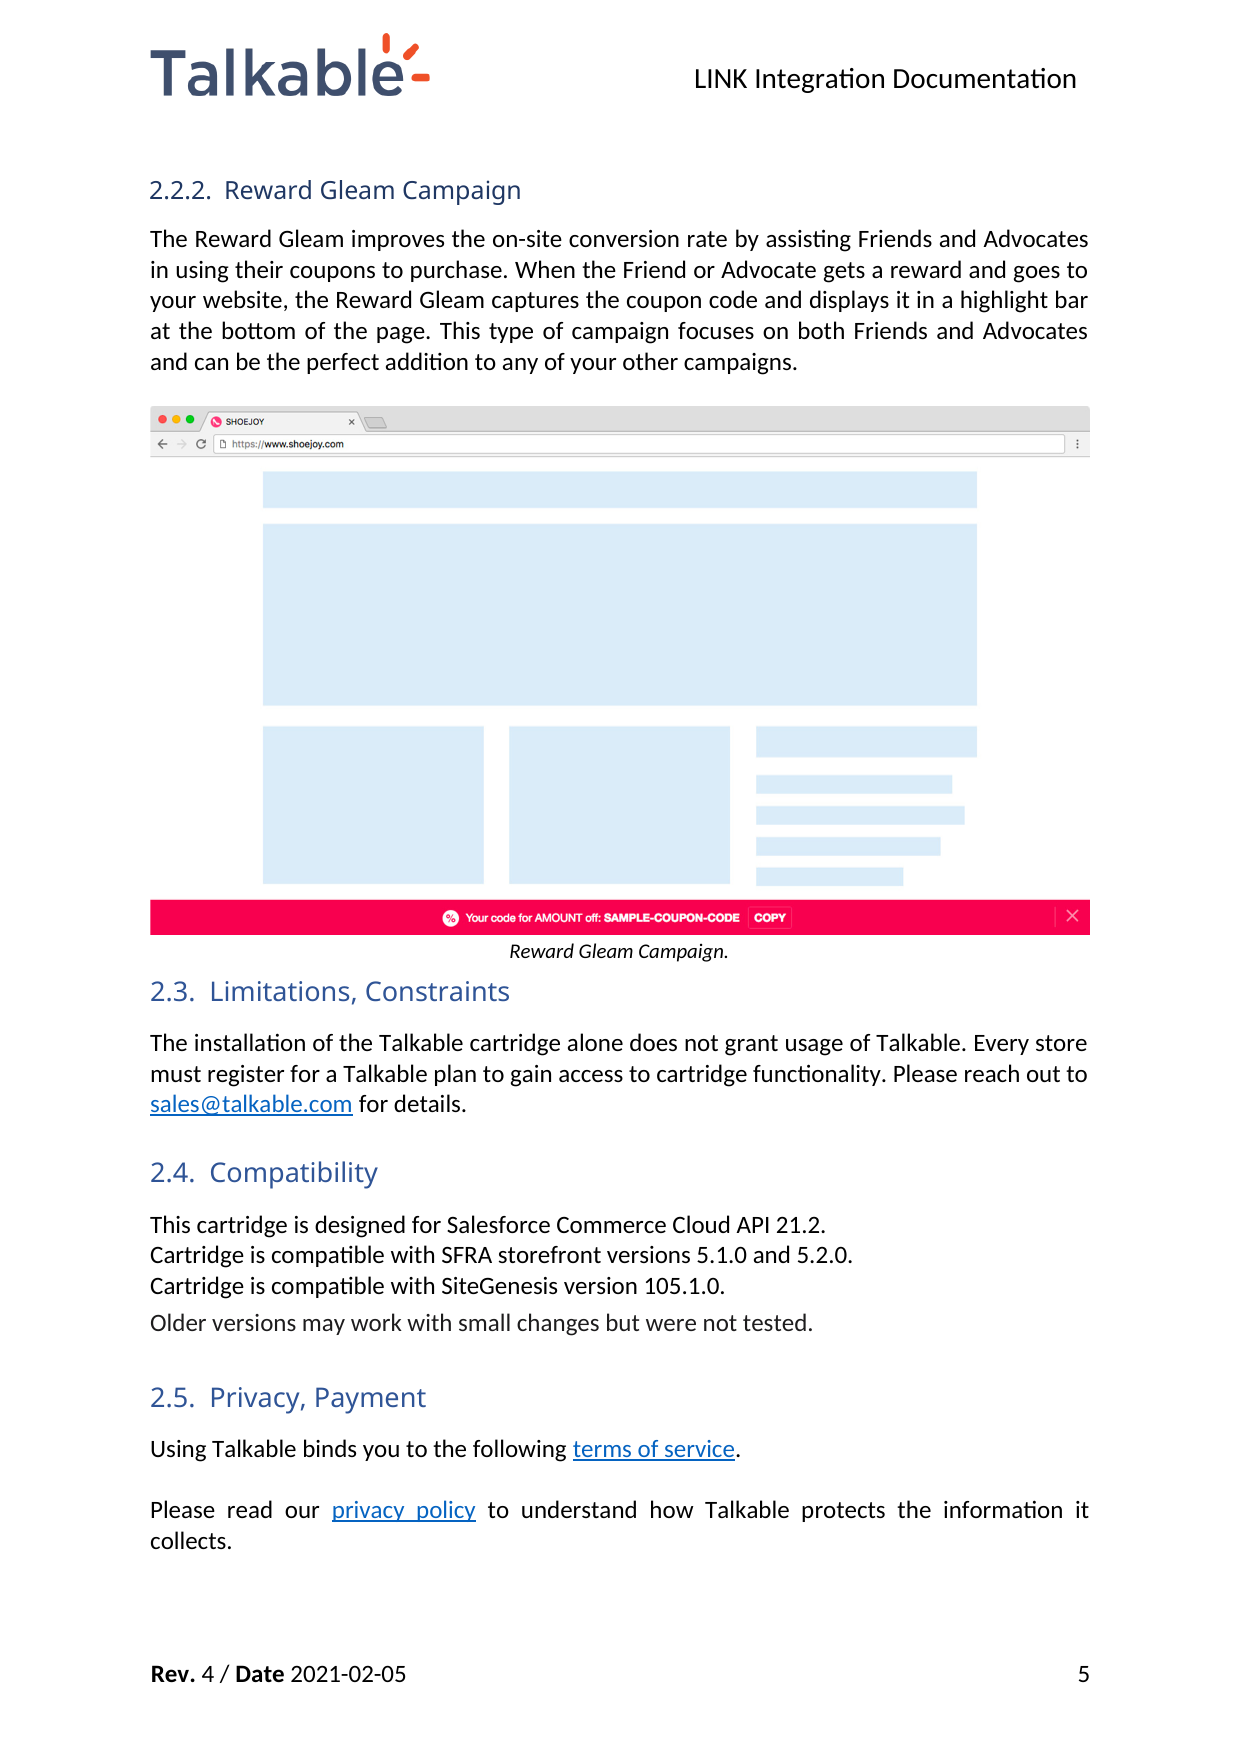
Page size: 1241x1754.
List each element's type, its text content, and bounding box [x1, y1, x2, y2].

text Using Talkable binds you to the following terms of service. [150, 1433, 1090, 1464]
picture [150, 33, 430, 96]
subtitle Privacy, Payment [150, 1378, 1090, 1415]
text The Reward Gleam improves the on-site conversion rate by assisting Friends and Advocates in using their coupons to purchase. When the Friend or Advocate gets a reward and goes to your website, the Reward Gleam captures the coupon code and displays it in a highlight bar at the bottom of the page. This type of campaign focuses on both Friends and Advocates and can be the perfect addition to any of your other campaigns. [150, 223, 1090, 376]
list Cartridge is compatible with SiteGenesis version 105.1.0. [150, 1270, 1090, 1300]
text Reward Gleam Campaign. [150, 935, 1090, 964]
text Older versions may work with small changes but were not tested. [150, 1307, 1090, 1337]
subtitle Compatibility [150, 1153, 1090, 1190]
text This cartridge is designed for Salesforce Commerce Cloud API 21.2. [150, 1209, 1090, 1239]
text Please read our privacy policy to understand how Talkable protects the information it collects. [150, 1494, 1090, 1556]
subtitle Reward Gleam Campaign [149, 172, 1090, 207]
picture [150, 406, 1090, 935]
subtitle Limitations, Constraints [150, 972, 1090, 1009]
list Cartridge is compatible with SFRA storefront versions 5.1.0 and 5.2.0. [150, 1239, 1090, 1270]
text The installation of the Talkable cartridge alone does not grant usage of Talkable. Every store must register for a Talkable plan to gain access to cartridge functionality. Please reach out to sales@talkable.com for details. [150, 1027, 1090, 1119]
